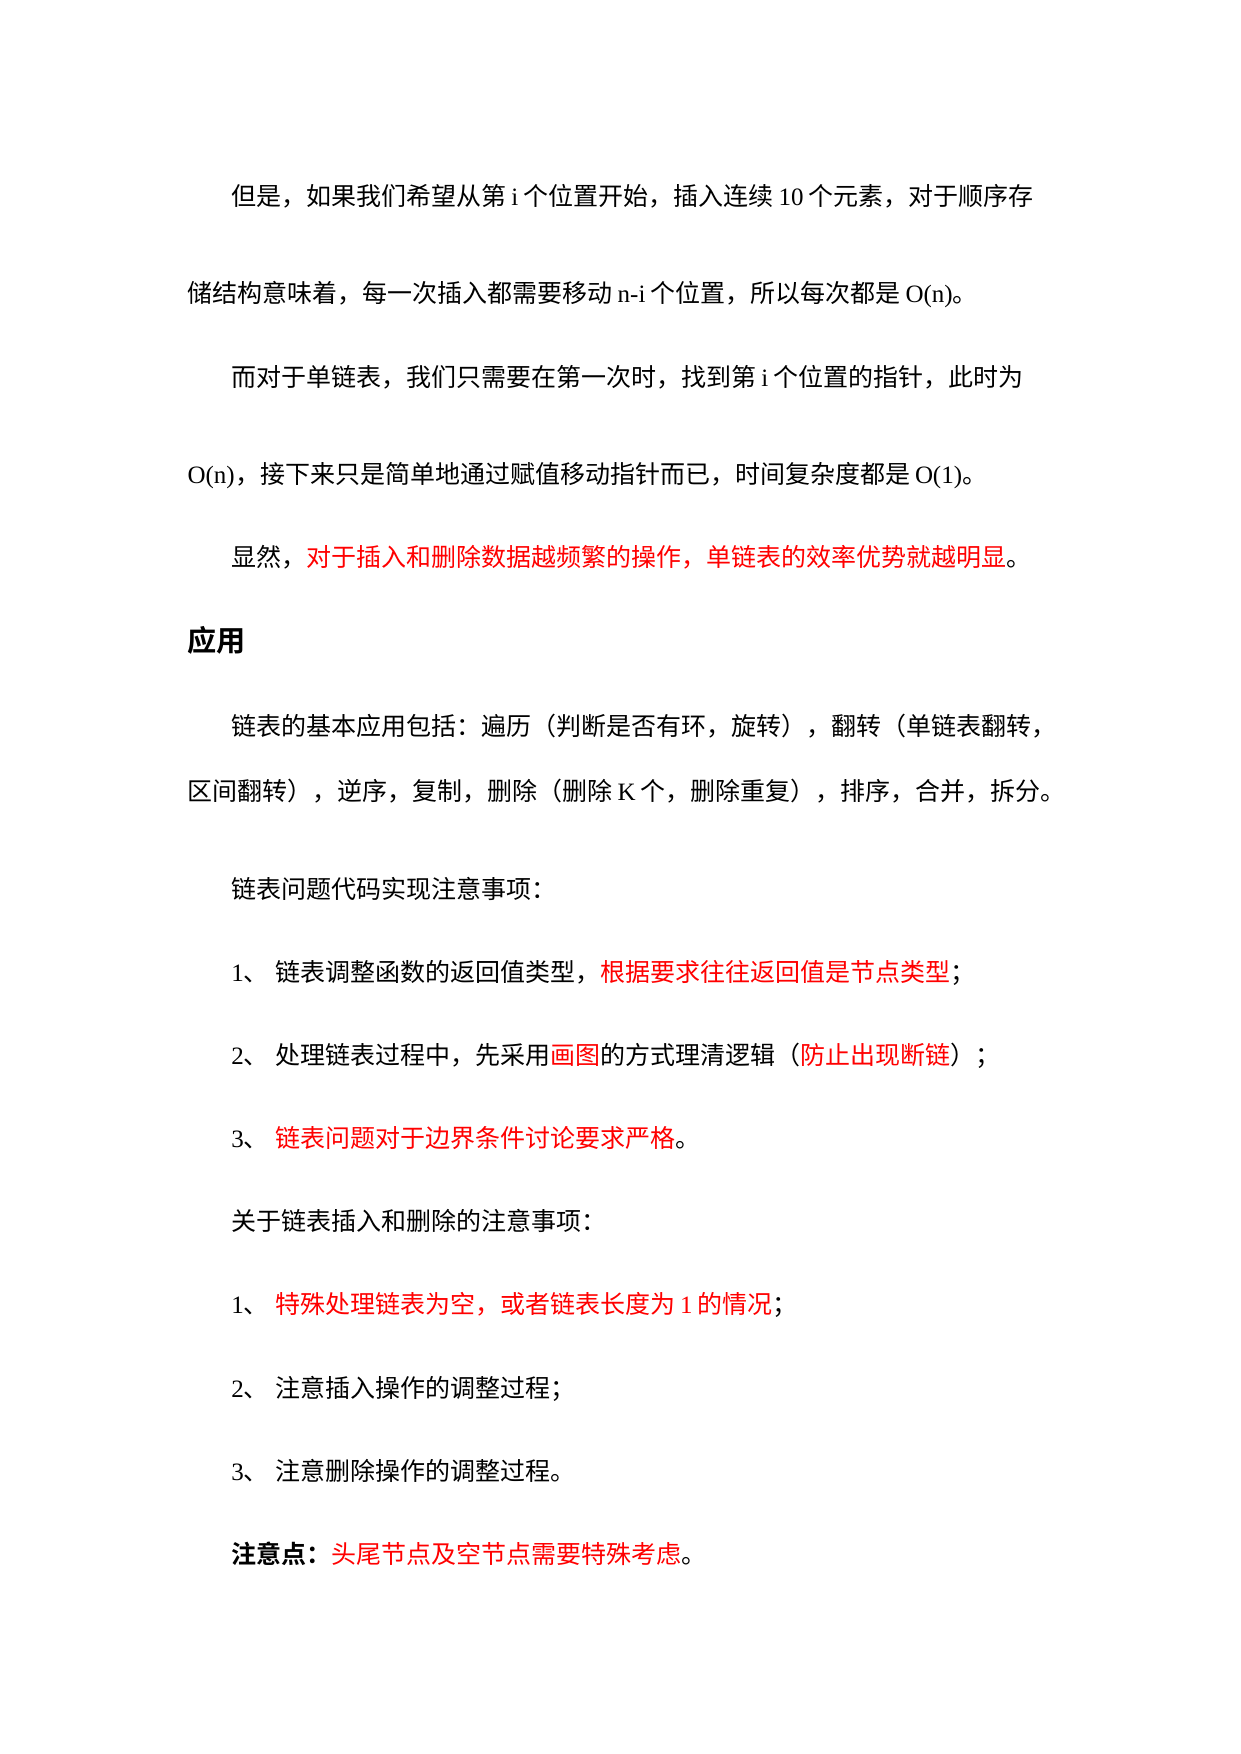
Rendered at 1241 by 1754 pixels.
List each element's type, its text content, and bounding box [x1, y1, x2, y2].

text 但是，如果我们希望从第i个位置开始，插入连续10个元素，对于顺序存储结构意味着，每一次插入都需要移动n-i个位置，所以每次都是O(n)。 [187, 162, 1053, 324]
list 处理链表过程中，先采用画图的方式理清逻辑（防止出现断链）； [231, 1021, 1053, 1086]
text 关于链表插入和删除的注意事项： [231, 1187, 1053, 1252]
text 而对于单链表，我们只需要在第一次时，找到第i个位置的指针，此时为O(n)，接下来只是简单地通过赋值移动指针而已，时间复杂度都是O(1)。 [187, 343, 1053, 505]
subtitle 应用 [187, 606, 1053, 671]
text 注意点：头尾节点及空节点需要特殊考虑。 [231, 1520, 1053, 1585]
list 链表调整函数的返回值类型，根据要求往往返回值是节点类型； [231, 938, 1053, 1003]
text 链表问题代码实现注意事项： [187, 855, 1053, 920]
list 注意插入操作的调整过程； [231, 1354, 1053, 1419]
list 链表问题对于边界条件讨论要求严格。 [231, 1104, 1053, 1169]
text 显然，对于插入和删除数据越频繁的操作，单链表的效率优势就越明显。 [187, 523, 1053, 588]
text 链表的基本应用包括：遍历（判断是否有环，旋转），翻转（单链表翻转，区间翻转），逆序，复制，删除（删除K个，删除重复），排序，合并，拆分。 [187, 692, 1053, 822]
list 注意删除操作的调整过程。 [231, 1437, 1053, 1502]
list 特殊处理链表为空，或者链表长度为1的情况； [231, 1271, 1053, 1336]
